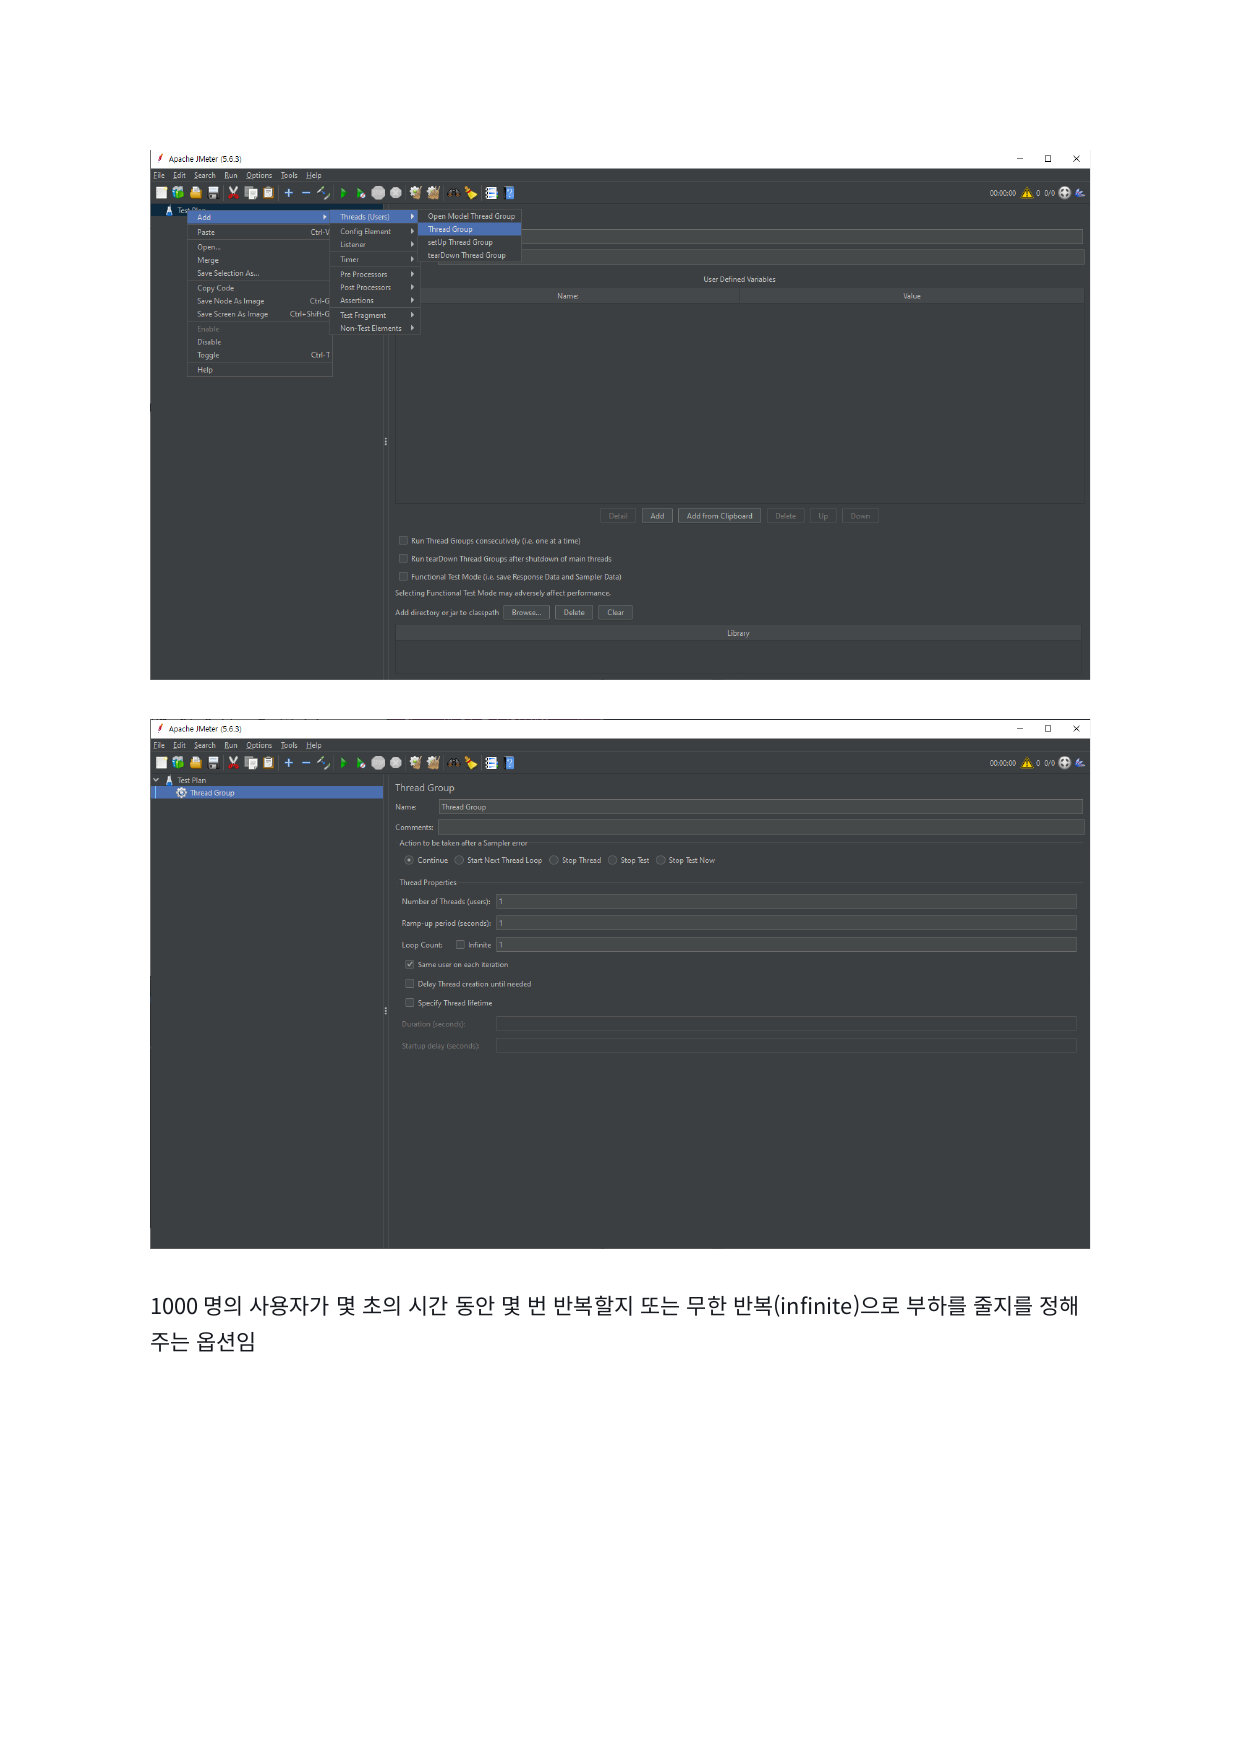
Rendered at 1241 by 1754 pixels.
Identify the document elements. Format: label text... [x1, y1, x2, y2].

picture [150, 150, 1091, 680]
picture [150, 719, 1091, 1249]
text 1000명의 사용자가 몇 초의 시간 동안 몇 번 반복할지 또는 무한 반복(infinite)으로 부하를 줄지를 정해 주는 옵션임 [150, 1289, 1090, 1357]
